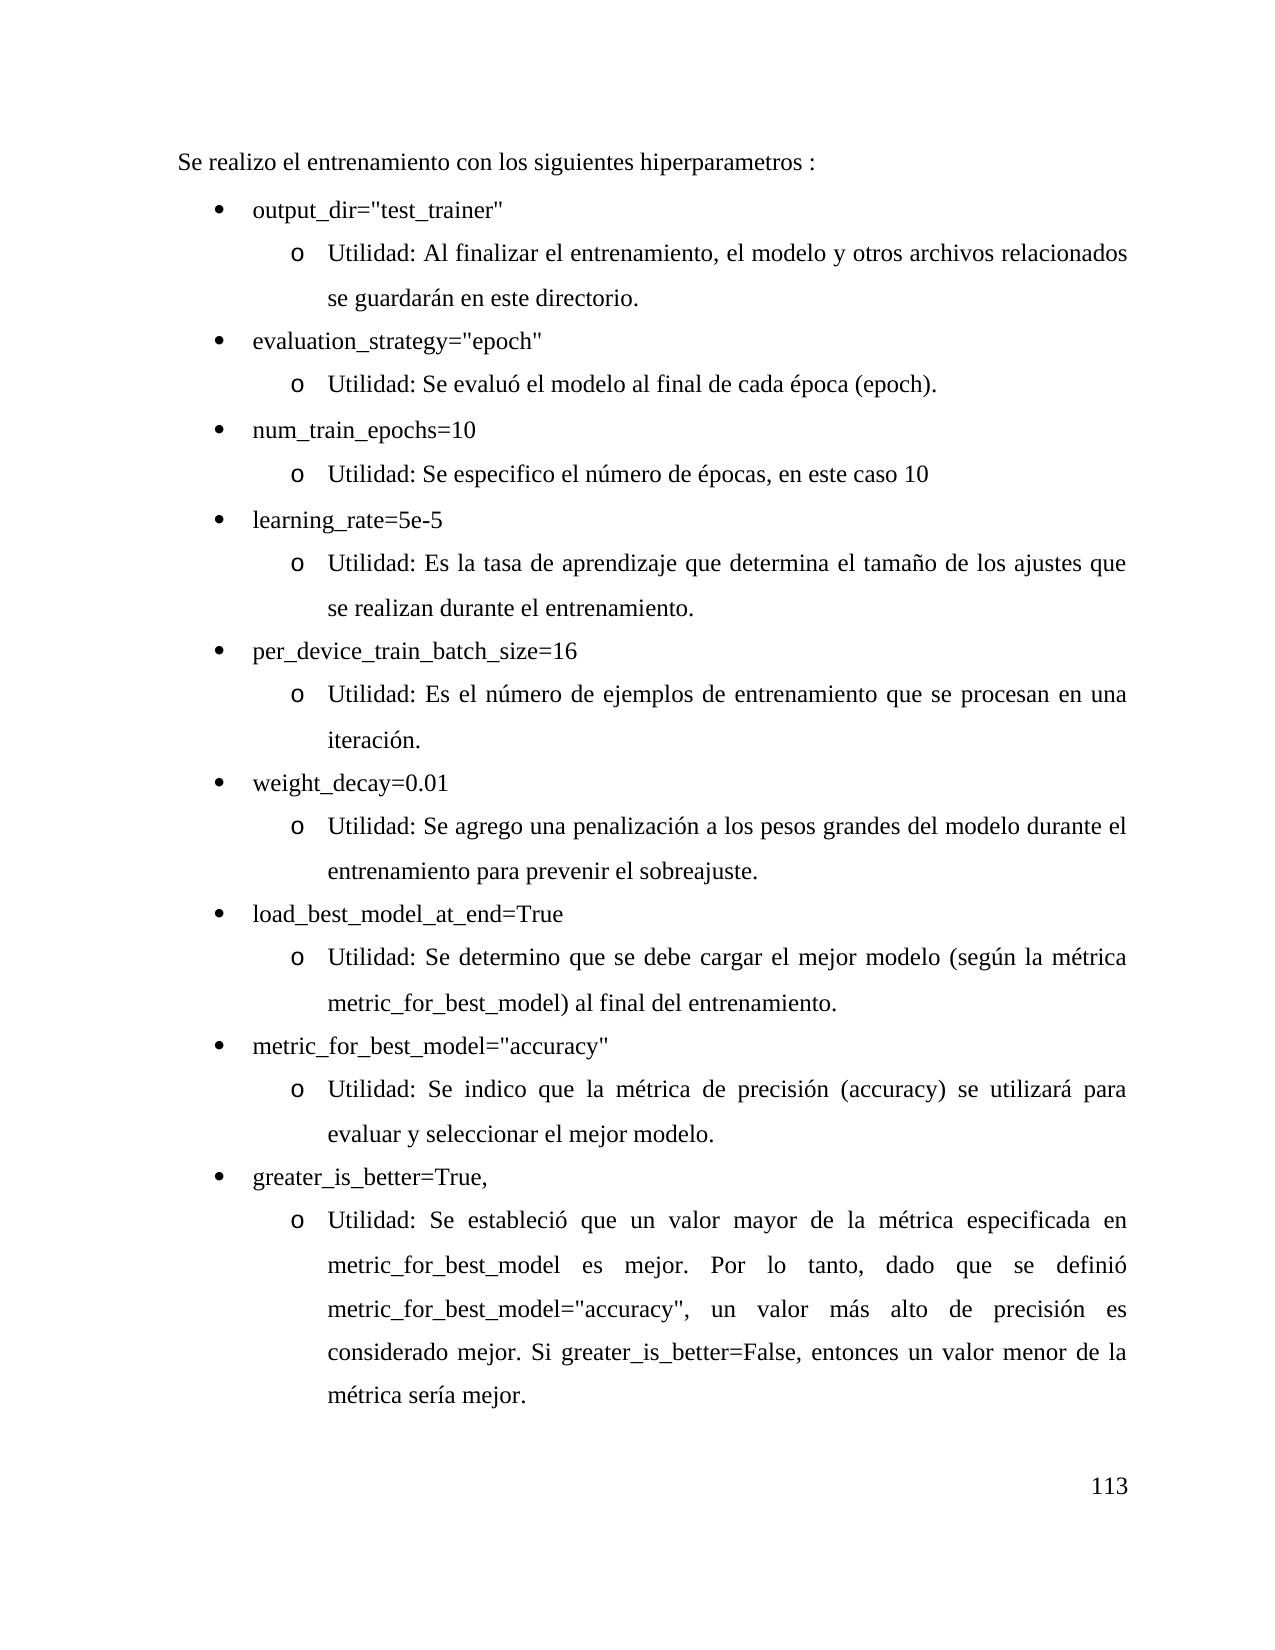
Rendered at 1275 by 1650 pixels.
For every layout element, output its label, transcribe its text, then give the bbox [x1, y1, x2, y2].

list Utilidad: Se agrego una penalización a los pesos grandes del modelo durante el entrenamiento para prevenir el sobreajuste. [290, 811, 1128, 885]
list Utilidad: Es el número de ejemplos de entrenamiento que se procesan en una iteración. [290, 679, 1128, 753]
list load_best_model_at_end=True [215, 899, 1128, 928]
list evaluation_strategy="epoch" [215, 326, 1128, 355]
list Utilidad: Se determino que se debe cargar el mejor modelo (según la métrica metric_for_best_model) al final del entrenamiento. [290, 942, 1128, 1016]
list Utilidad: Al finalizar el entrenamiento, el modelo y otros archivos relacionados se guardarán en este directorio. [290, 238, 1128, 312]
list Utilidad: Es la tasa de aprendizaje que determina el tamaño de los ajustes que se realizan durante el entrenamiento. [290, 548, 1128, 622]
list per_device_train_batch_size=16 [215, 636, 1128, 665]
list metric_for_best_model="accuracy" [215, 1031, 1128, 1059]
list learning_rate=5e-5 [215, 505, 1128, 534]
list Utilidad: Se estableció que un valor mayor de la métrica especificada en metric_for_best_model es mejor. Por lo tanto, dado que se definió metric_for_best_model="accuracy", un valor más alto de precisión es considerado mejor. Si greater_is_better=False, entonces un valor menor de la métrica sería mejor. [290, 1205, 1128, 1409]
list Utilidad: Se indico que la métrica de precisión (accuracy) se utilizará para evaluar y seleccionar el mejor modelo. [290, 1074, 1128, 1148]
list Utilidad: Se especifico el número de épocas, en este caso 10 [290, 459, 1128, 489]
text Se realizo el entrenamiento con los siguientes hiperparametros : [177, 147, 1128, 176]
list num_train_epochs=10 [215, 416, 1128, 444]
list greater_is_better=True, [215, 1162, 1128, 1191]
list weight_decay=0.01 [215, 768, 1128, 797]
list Utilidad: Se evaluó el modelo al final de cada época (epoch). [290, 369, 1128, 400]
list output_dir="test_trainer" [215, 195, 1128, 223]
